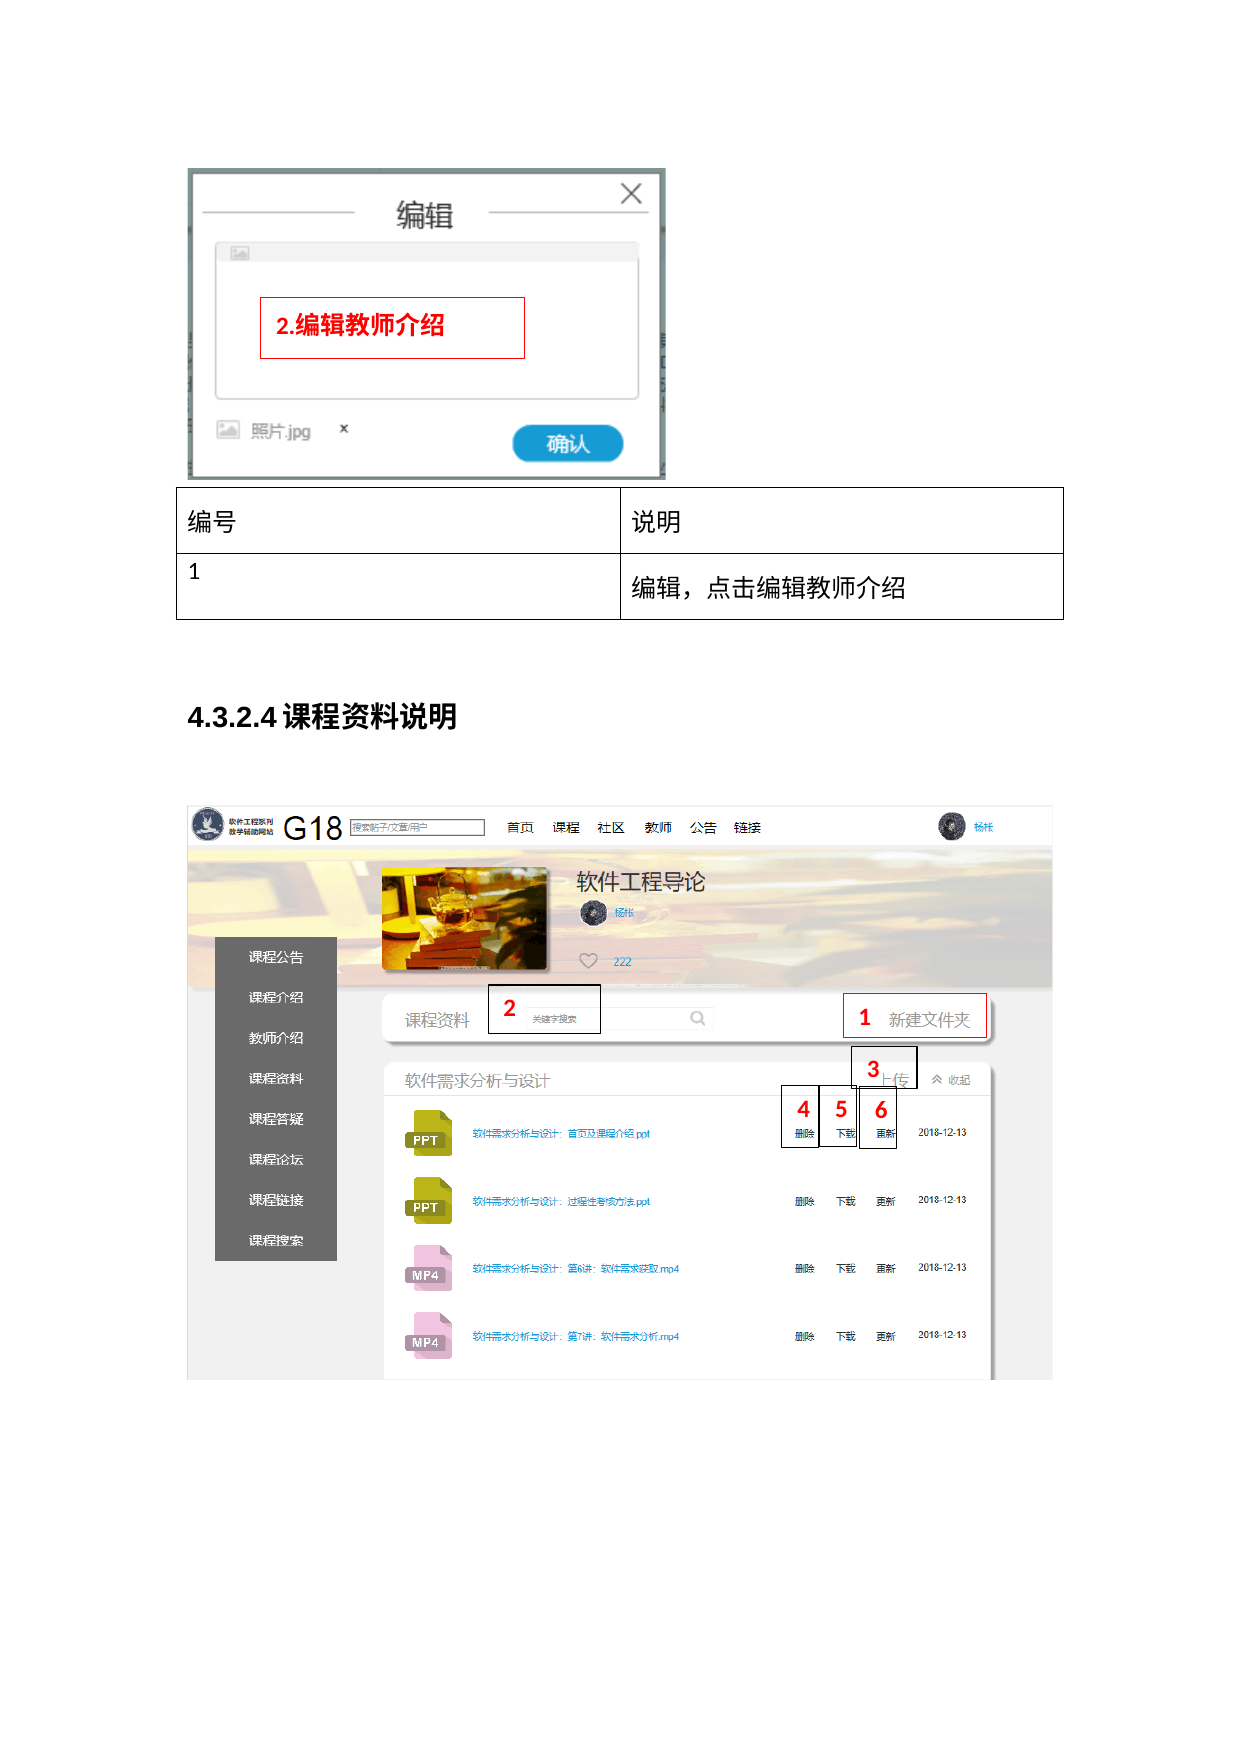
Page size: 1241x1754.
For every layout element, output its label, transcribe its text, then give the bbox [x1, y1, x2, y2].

picture [187, 805, 1053, 1380]
table_header 编号 [177, 488, 620, 553]
picture [187, 168, 666, 480]
table_cell 编辑，点击编辑教师介绍 [621, 554, 1063, 619]
table_cell 1 [177, 554, 620, 619]
subtitle 4.3.2.4课程资料说明 [187, 682, 1053, 747]
table_header 说明 [621, 488, 1063, 553]
